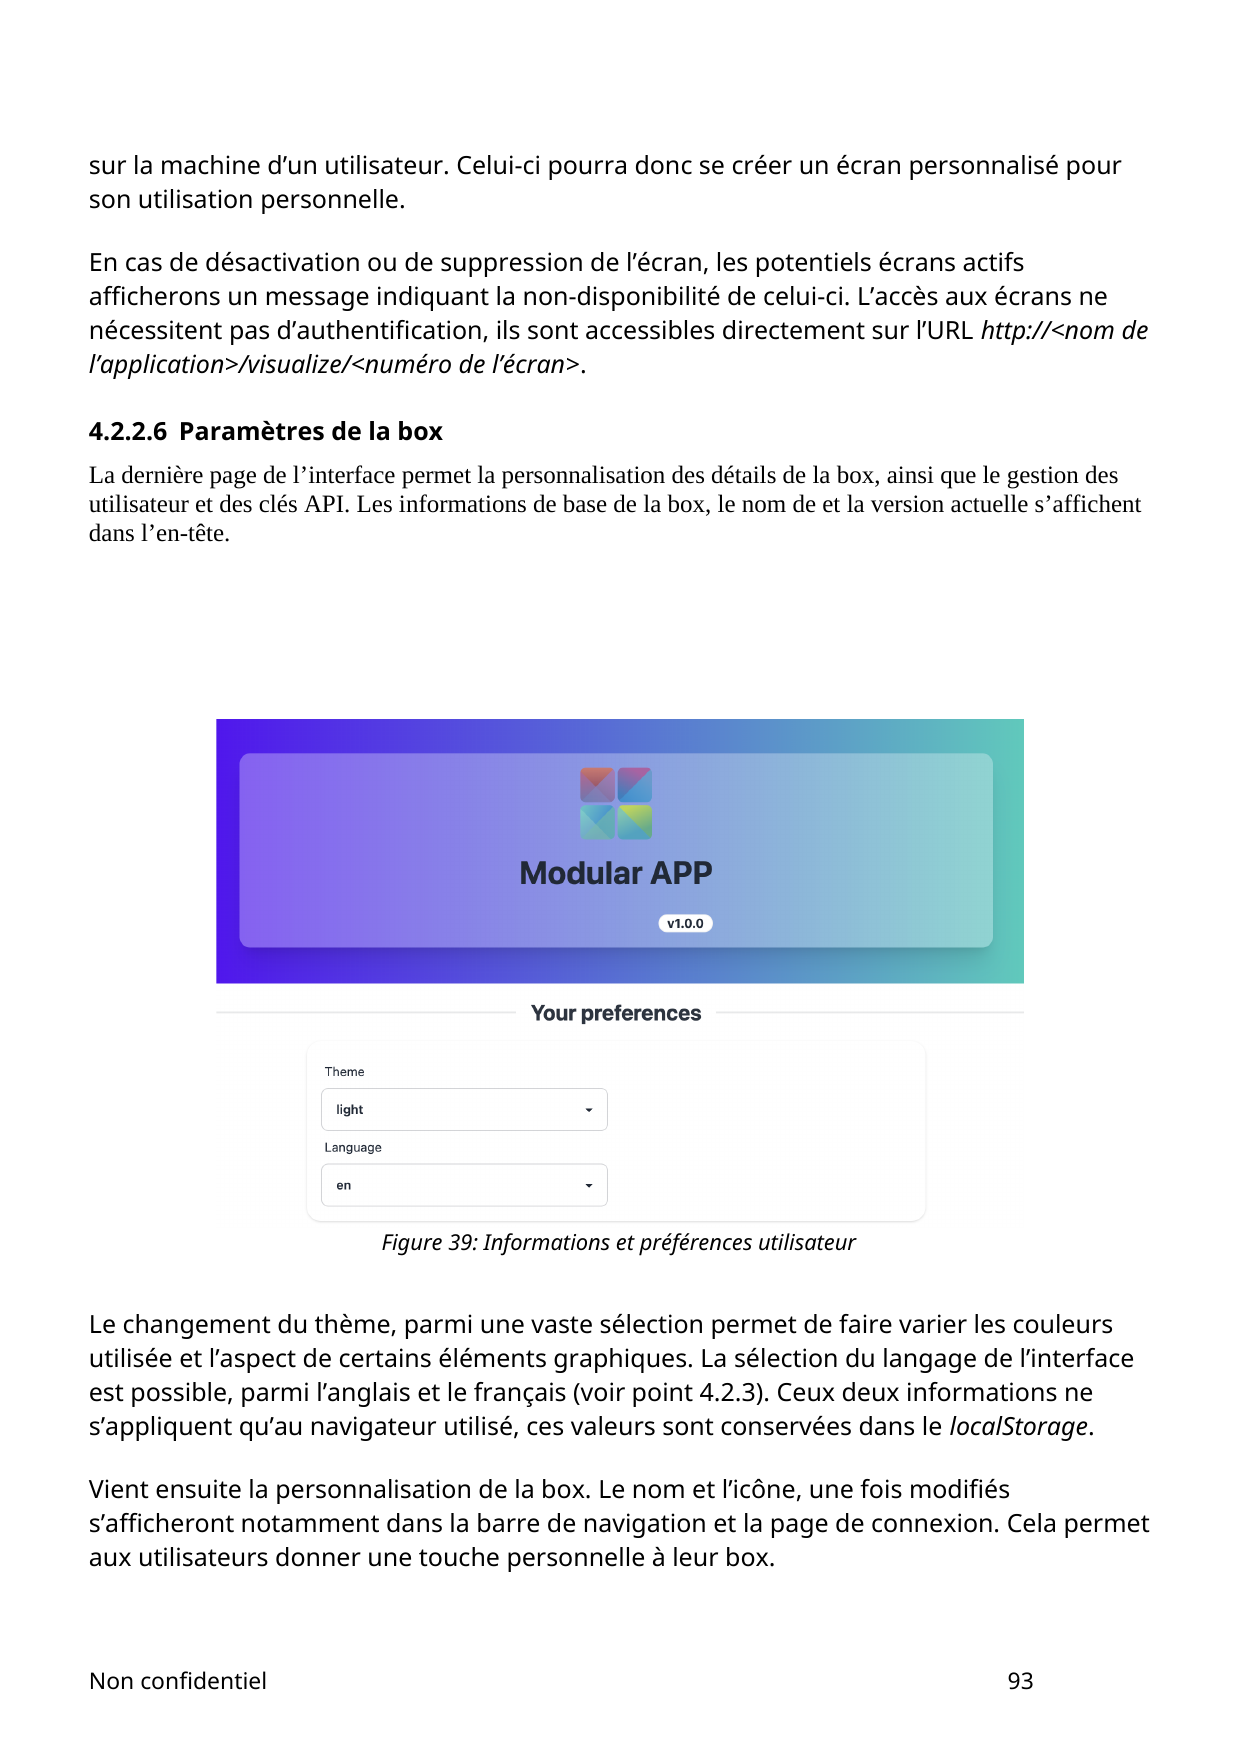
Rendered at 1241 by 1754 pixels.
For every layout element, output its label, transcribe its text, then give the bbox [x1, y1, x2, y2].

text La dernière page de l’interface permet la personnalisation des détails de la box, ainsi que le gestion des utilisateur et des clés API. Les informations de base de la box, le nom de et la version actuelle s’affichent dans l’en-tête. [89, 460, 1152, 547]
text Vient ensuite la personnalisation de la box. Le nom et l’icône, une fois modifiés s’afficheront notamment dans la barre de navigation et la page de connexion. Cela permet aux utilisateurs donner une touche personnelle à leur box. [89, 1472, 1152, 1574]
subtitle Paramètres de la box [89, 414, 1152, 448]
text Le changement du thème, parmi une vaste sélection permet de faire varier les couleurs utilisée et l’aspect de certains éléments graphiques. La sélection du langage de l’interface est possible, parmi l’anglais et le français (voir point 4.2.3). Ceux deux informations ne s’appliquent qu’au navigateur utilisé, ces valeurs sont conservées dans le localStorage. [89, 1307, 1152, 1443]
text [89, 148, 1152, 216]
text Figure 39: Informations et préférences utilisateur [89, 1227, 1152, 1257]
text En cas de désactivation ou de suppression de l’écran, les potentiels écrans actifs afficherons un message indiquant la non-disponibilité de celui-ci. L’accès aux écrans ne nécessitent pas d’authentification, ils sont accessibles directement sur l’URL http://<nom de l’application>/visualize/<numéro de l’écran>. [89, 244, 1152, 381]
picture [216, 719, 1024, 1228]
